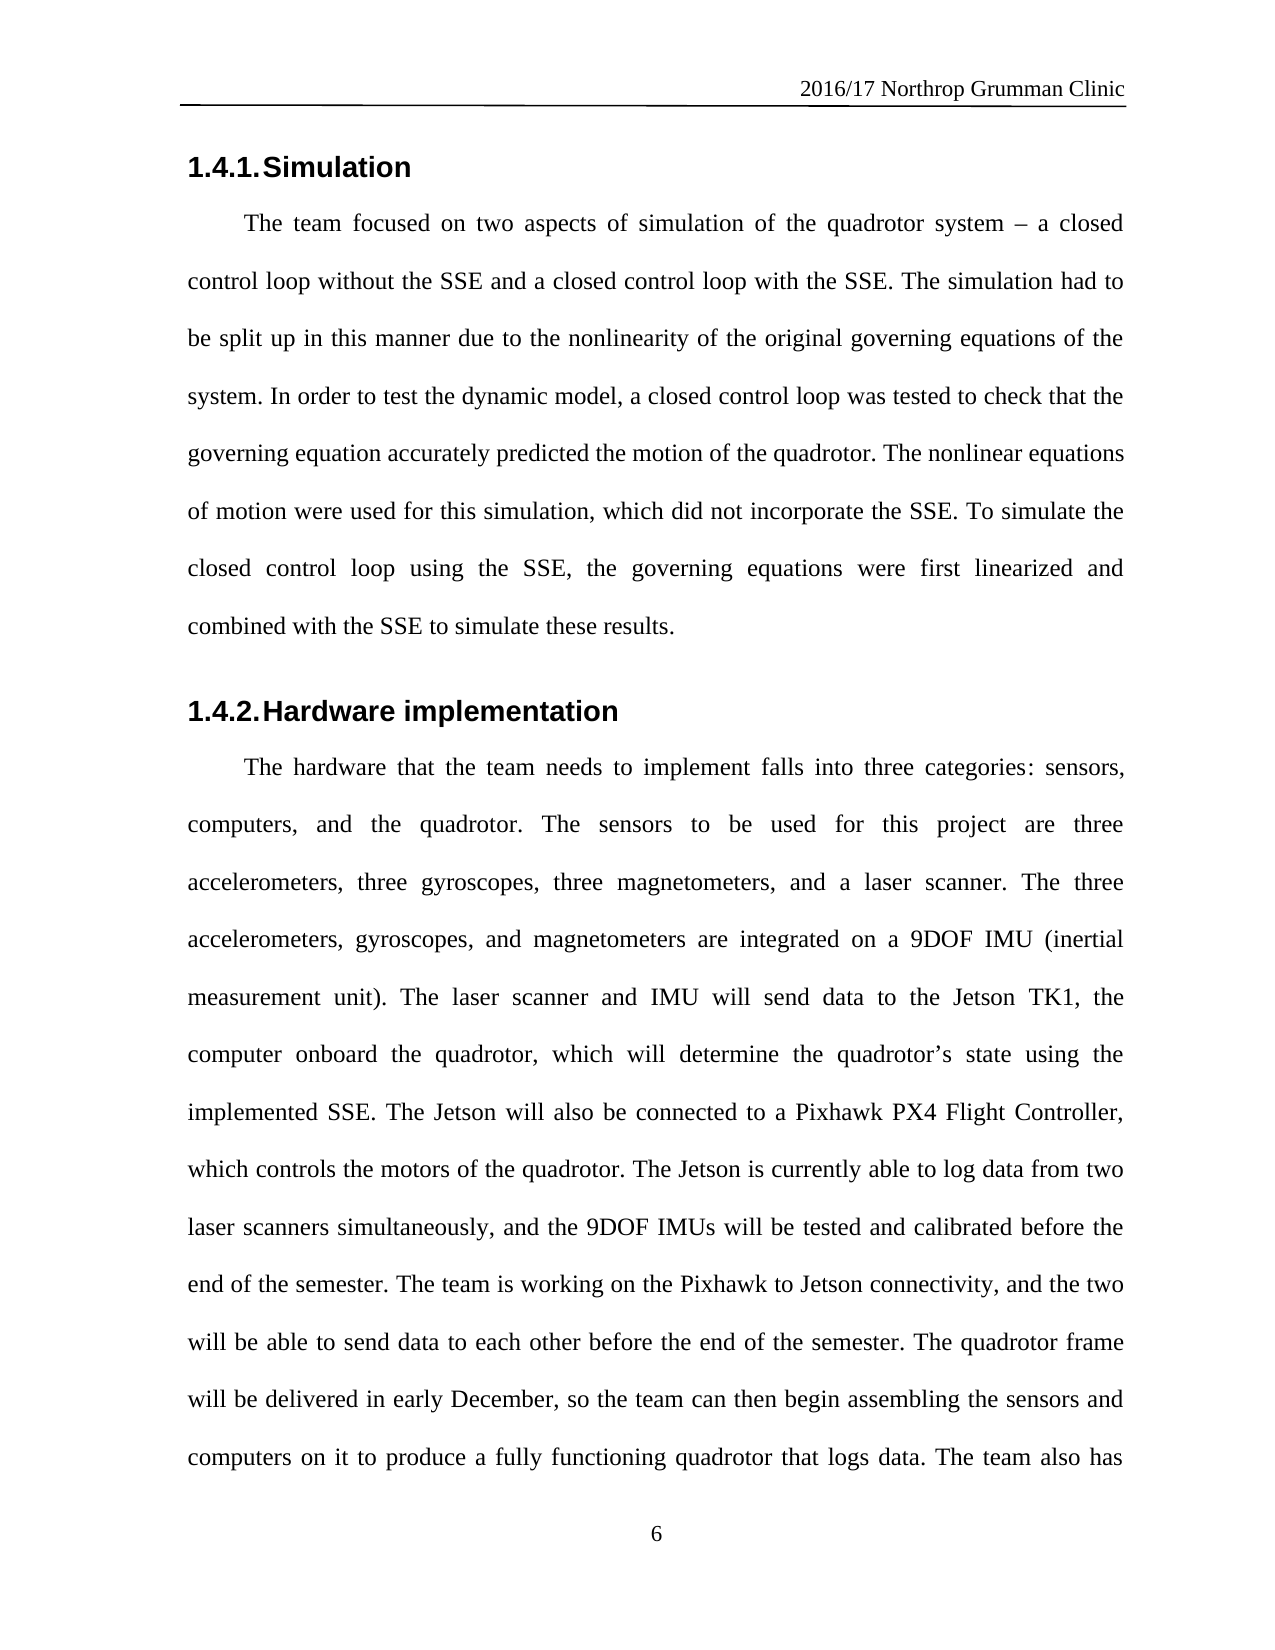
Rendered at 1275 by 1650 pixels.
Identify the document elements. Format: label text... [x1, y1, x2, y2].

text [187, 752, 1125, 1471]
subtitle Simulation [187, 150, 1125, 183]
subtitle Hardware implementation [187, 693, 1125, 727]
text The team focused on two aspects of simulation of the quadrotor system – a closed control loop without the SSE and a closed control loop with the SSE. The simulation had to be split up in this manner due to the nonlinearity of the original governing equations of the system. In order to test the dynamic model, a closed control loop was tested to check that the governing equation accurately predicted the motion of the quadrotor. The nonlinear equations of motion were used for this simulation, which did not incorporate the SSE. To simulate the closed control loop using the SSE, the governing equations were first linearized and combined with the SSE to simulate these results. [187, 208, 1125, 640]
